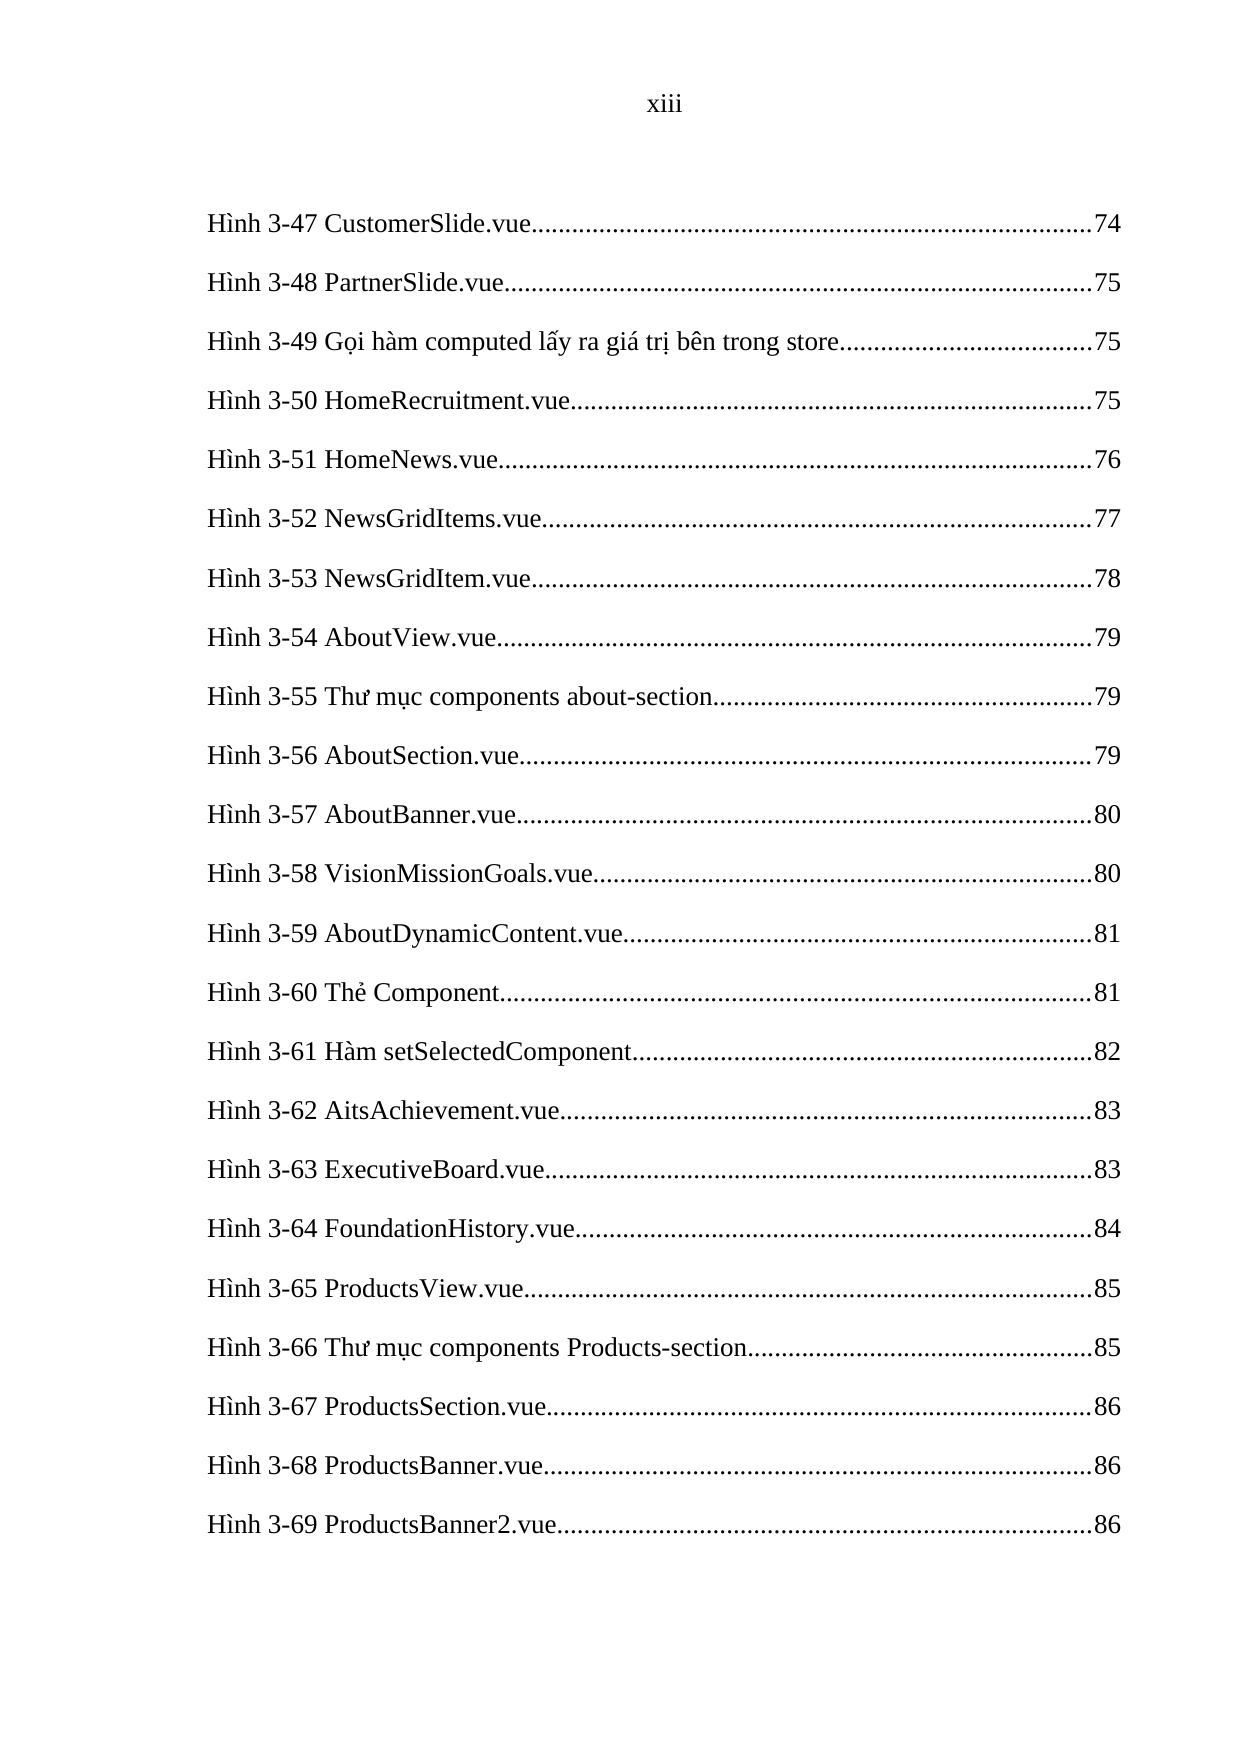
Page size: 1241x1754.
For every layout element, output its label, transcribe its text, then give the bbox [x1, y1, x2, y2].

text Hình 3-66 Thư mục components Products-section 85 [207, 1331, 1122, 1362]
text Hình 3-60 Thẻ Component 81 [207, 976, 1122, 1007]
text Hình 3-65 ProductsView.vue 85 [207, 1272, 1122, 1303]
text Hình 3-56 AboutSection.vue 79 [207, 739, 1122, 770]
text Hình 3-54 AboutView.vue 79 [207, 621, 1122, 652]
text Hình 3-53 NewsGridItem.vue 78 [207, 562, 1122, 593]
text Hình 3-52 NewsGridItems.vue 77 [207, 503, 1122, 534]
text Hình 3-49 Gọi hàm computed lấy ra giá trị bên trong store 75 [207, 325, 1122, 356]
text Hình 3-59 AboutDynamicContent.vue 81 [207, 917, 1122, 948]
text Hình 3-51 HomeNews.vue 76 [207, 443, 1122, 474]
text Hình 3-48 PartnerSlide.vue 75 [207, 266, 1122, 297]
text Hình 3-58 VisionMissionGoals.vue 80 [207, 858, 1122, 889]
text Hình 3-47 CustomerSlide.vue 74 [207, 207, 1122, 238]
text Hình 3-50 HomeRecruitment.vue 75 [207, 384, 1122, 415]
text Hình 3-69 ProductsBanner2.vue 86 [207, 1508, 1122, 1539]
text Hình 3-57 AboutBanner.vue 80 [207, 798, 1122, 829]
text Hình 3-61 Hàm setSelectedComponent 82 [207, 1035, 1122, 1066]
text Hình 3-62 AitsAchievement.vue 83 [207, 1094, 1122, 1125]
text Hình 3-63 ExecutiveBoard.vue 83 [207, 1153, 1122, 1184]
text Hình 3-67 ProductsSection.vue 86 [207, 1390, 1122, 1421]
text Hình 3-68 ProductsBanner.vue 86 [207, 1449, 1122, 1480]
text Hình 3-64 FoundationHistory.vue 84 [207, 1213, 1122, 1244]
text Hình 3-55 Thư mục components about-section 79 [207, 680, 1122, 711]
